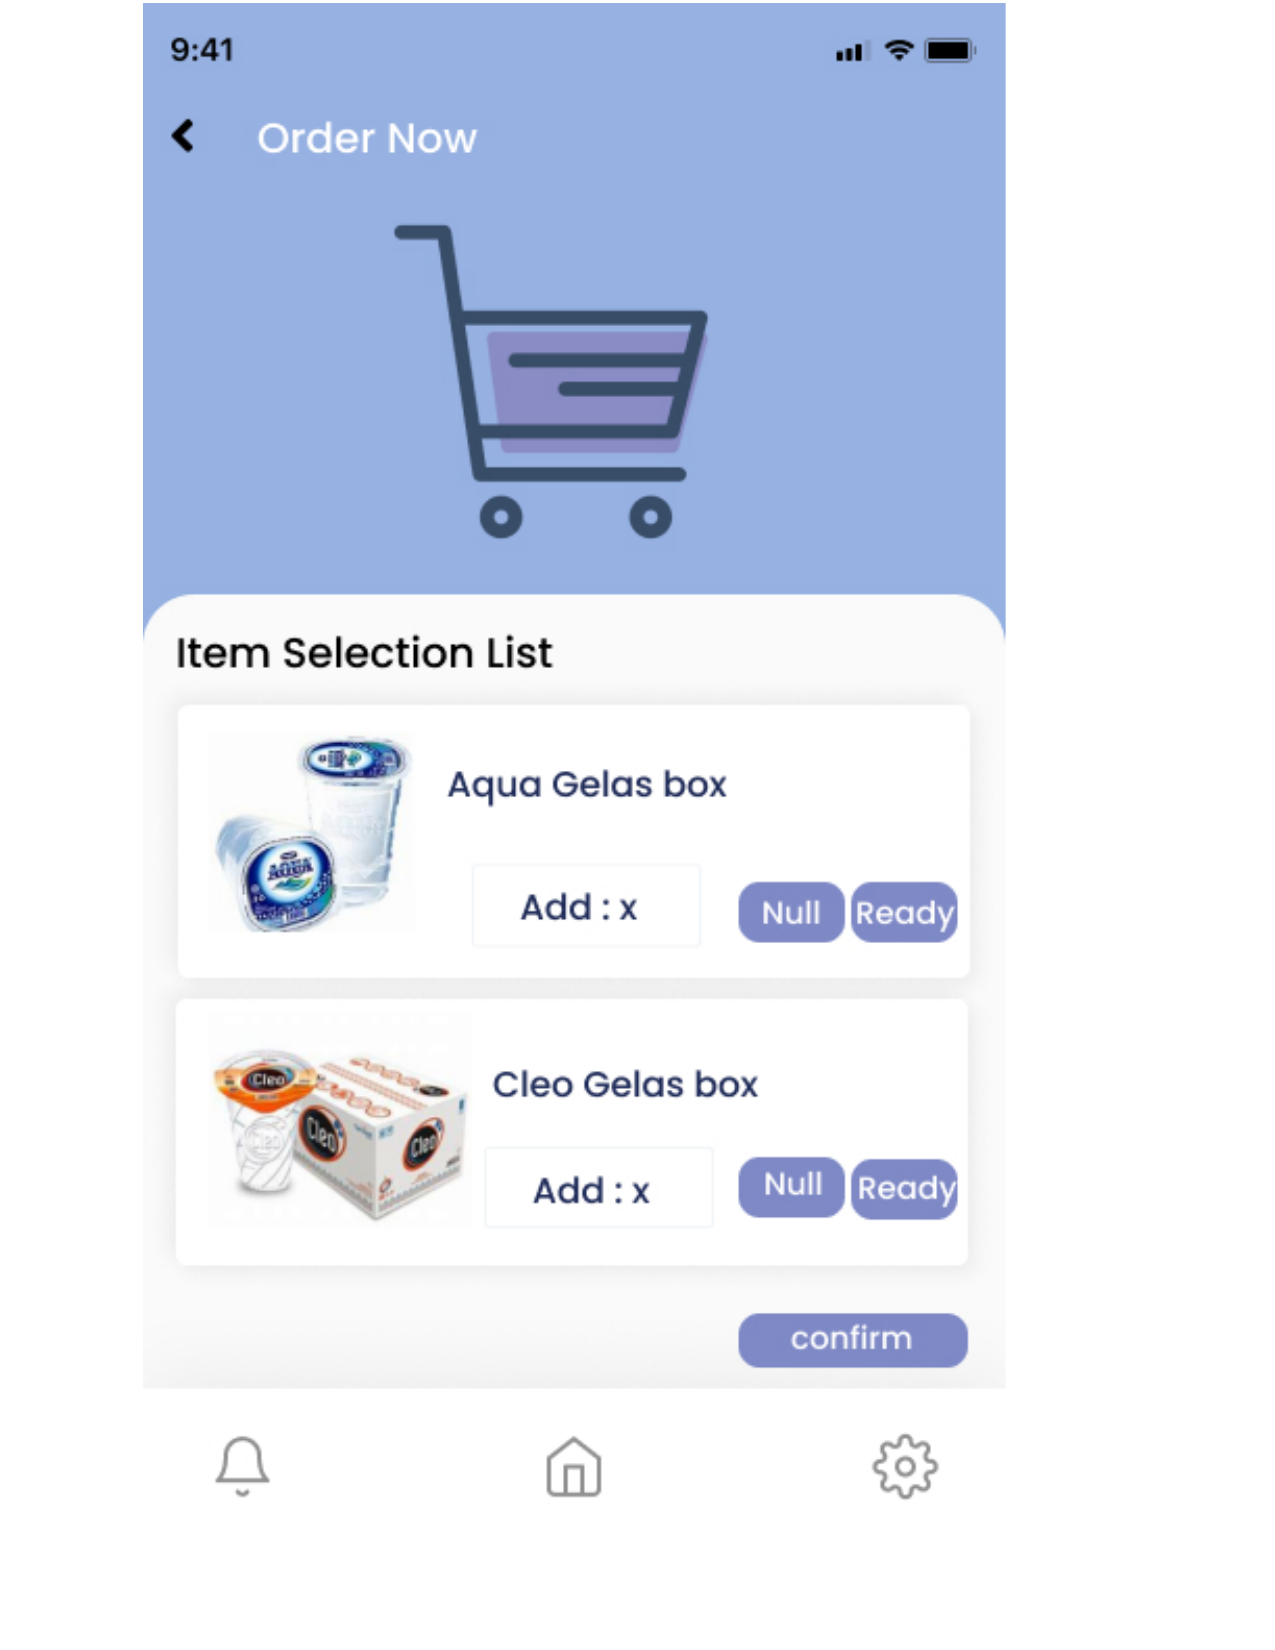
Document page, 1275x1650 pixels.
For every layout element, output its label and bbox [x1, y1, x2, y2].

picture [143, 3, 1006, 1537]
